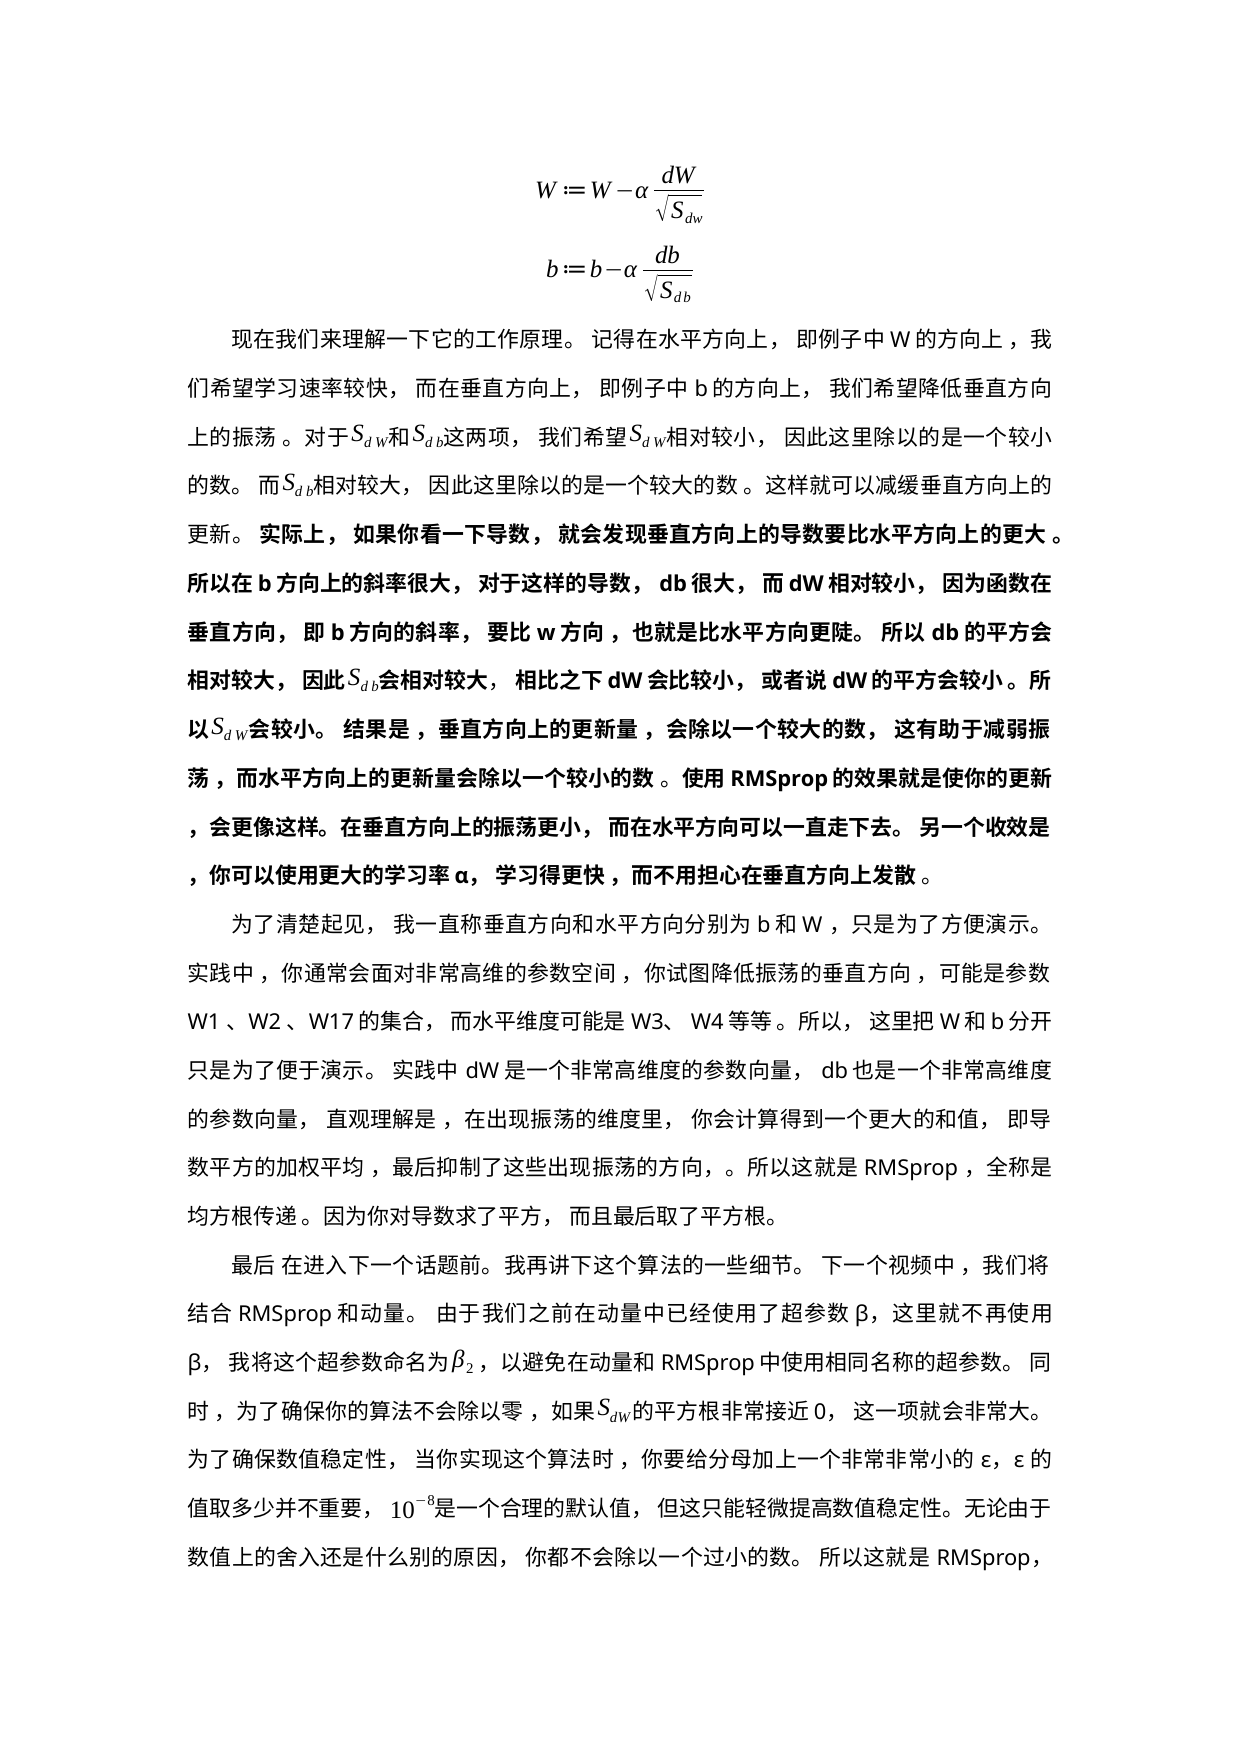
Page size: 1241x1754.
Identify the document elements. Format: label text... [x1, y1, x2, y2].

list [187, 1247, 1053, 1572]
list 为了清楚起见， 我一直称垂直方向和水平方向分别为b和W ，只是为了方便演示。 实践中 ，你通常会面对非常高维的参数空间 ，你试图降低振荡的垂直方向 ，可能是参数W1 、W2 、W17的集合， 而水平维度可能是W3、 W4等等 。所以， 这里把W和b分开只是为了便于演示。 实践中 dW是一个非常高维度的参数向量， db也是一个非常高维度的参数向量， 直观理解是 ，在出现振荡的维度里， 你会计算得到一个更大的和值， 即导数平方的加权平均 ，最后抑制了这些出现振荡的方向，。所以这就是RMSprop ，全称是均方根传递 。因为你对导数求了平方， 而且最后取了平方根。 [187, 906, 1053, 1231]
list 现在我们来理解一下它的工作原理。 记得在水平方向上， 即例子中W的方向上 ，我们希望学习速率较快， 而在垂直方向上， 即例子中b的方向上， 我们希望降低垂直方向上的振荡 。对于和这两项， 我们希望相对较小， 因此这里除以的是一个较小的数。 而相对较大， 因此这里除以的是一个较大的数 。这样就可以减缓垂直方向上的更新。 实际上， 如果你看一下导数， 就会发现垂直方向上的导数要比水平方向上的更大 。所以在b方向上的斜率很大， 对于这样的导数， db很大， 而dW相对较小， 因为函数在垂直方向， 即b方向的斜率， 要比w方向 ，也就是比水平方向更陡。 所以 db的平方会相对较大， 因此会相对较大， 相比之下dW会比较小， 或者说dW的平方会较小 。所以会较小。 结果是 ，垂直方向上的更新量 ，会除以一个较大的数， 这有助于减弱振荡 ，而水平方向上的更新量会除以一个较小的数 。使用RMSprop的效果就是使你的更新 ，会更像这样。在垂直方向上的振荡更小， 而在水平方向可以一直走下去。 另一个收效是 ，你可以使用更大的学习率α， 学习得更快 ，而不用担心在垂直方向上发散 。 [187, 322, 1053, 891]
